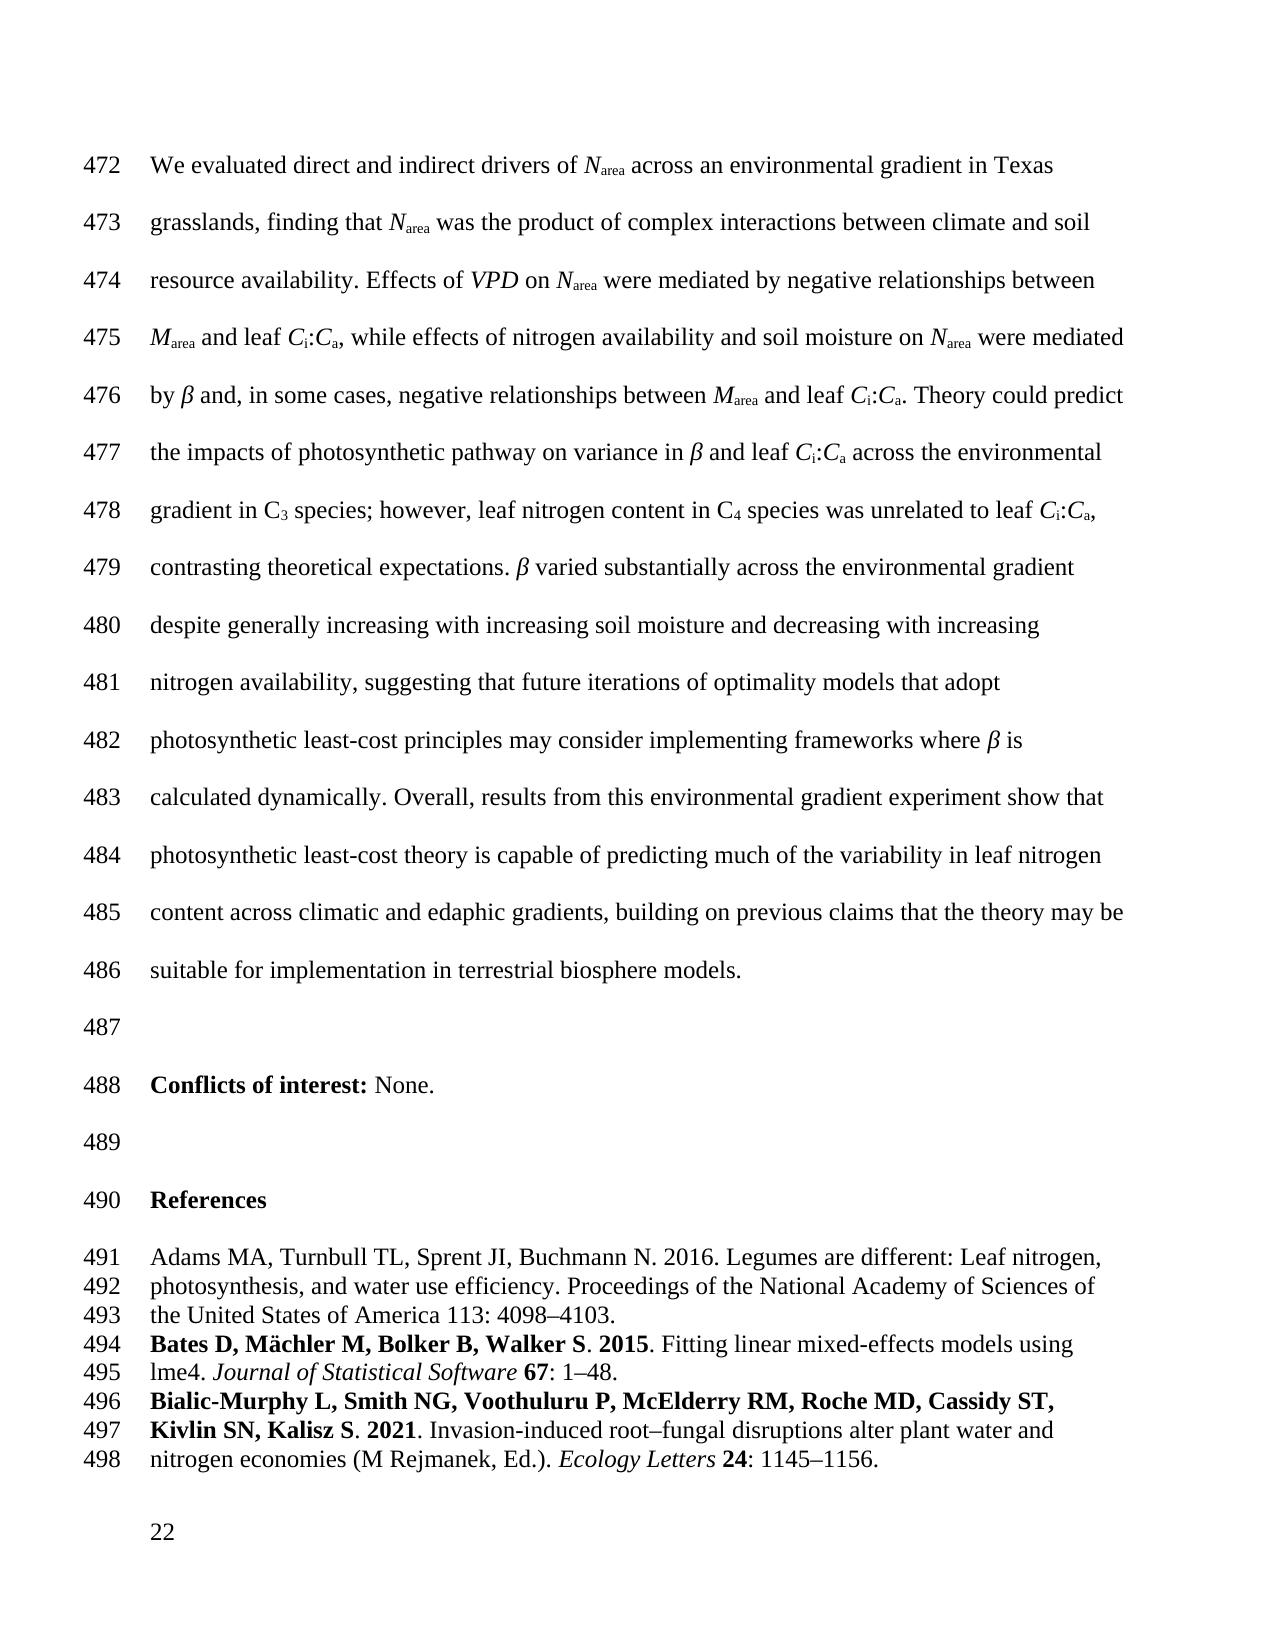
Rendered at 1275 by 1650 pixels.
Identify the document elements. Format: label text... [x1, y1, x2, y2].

text We evaluated direct and indirect drivers of Narea across an environmental gradient in Texas grasslands, finding that Narea was the product of complex interactions between climate and soil resource availability. Effects of VPD on Narea were mediated by negative relationships between Marea and leaf Ci:Ca, while effects of nitrogen availability and soil moisture on Narea were mediated by β and, in some cases, negative relationships between Marea and leaf Ci:Ca. Theory could predict the impacts of photosynthetic pathway on variance in β and leaf Ci:Ca across the environmental gradient in C3 species; however, leaf nitrogen content in C4 species was unrelated to leaf Ci:Ca, contrasting theoretical expectations. β varied substantially across the environmental gradient despite generally increasing with increasing soil moisture and decreasing with increasing nitrogen availability, suggesting that future iterations of optimality models that adopt photosynthetic least-cost principles may consider implementing frameworks where β is calculated dynamically. Overall, results from this environmental gradient experiment show that photosynthetic least-cost theory is capable of predicting much of the variability in leaf nitrogen content across climatic and edaphic gradients, building on previous claims that the theory may be suitable for implementation in terrestrial biosphere models. [150, 150, 1125, 984]
text References [150, 1185, 1125, 1214]
text Conflicts of interest: None. [150, 1070, 1125, 1099]
